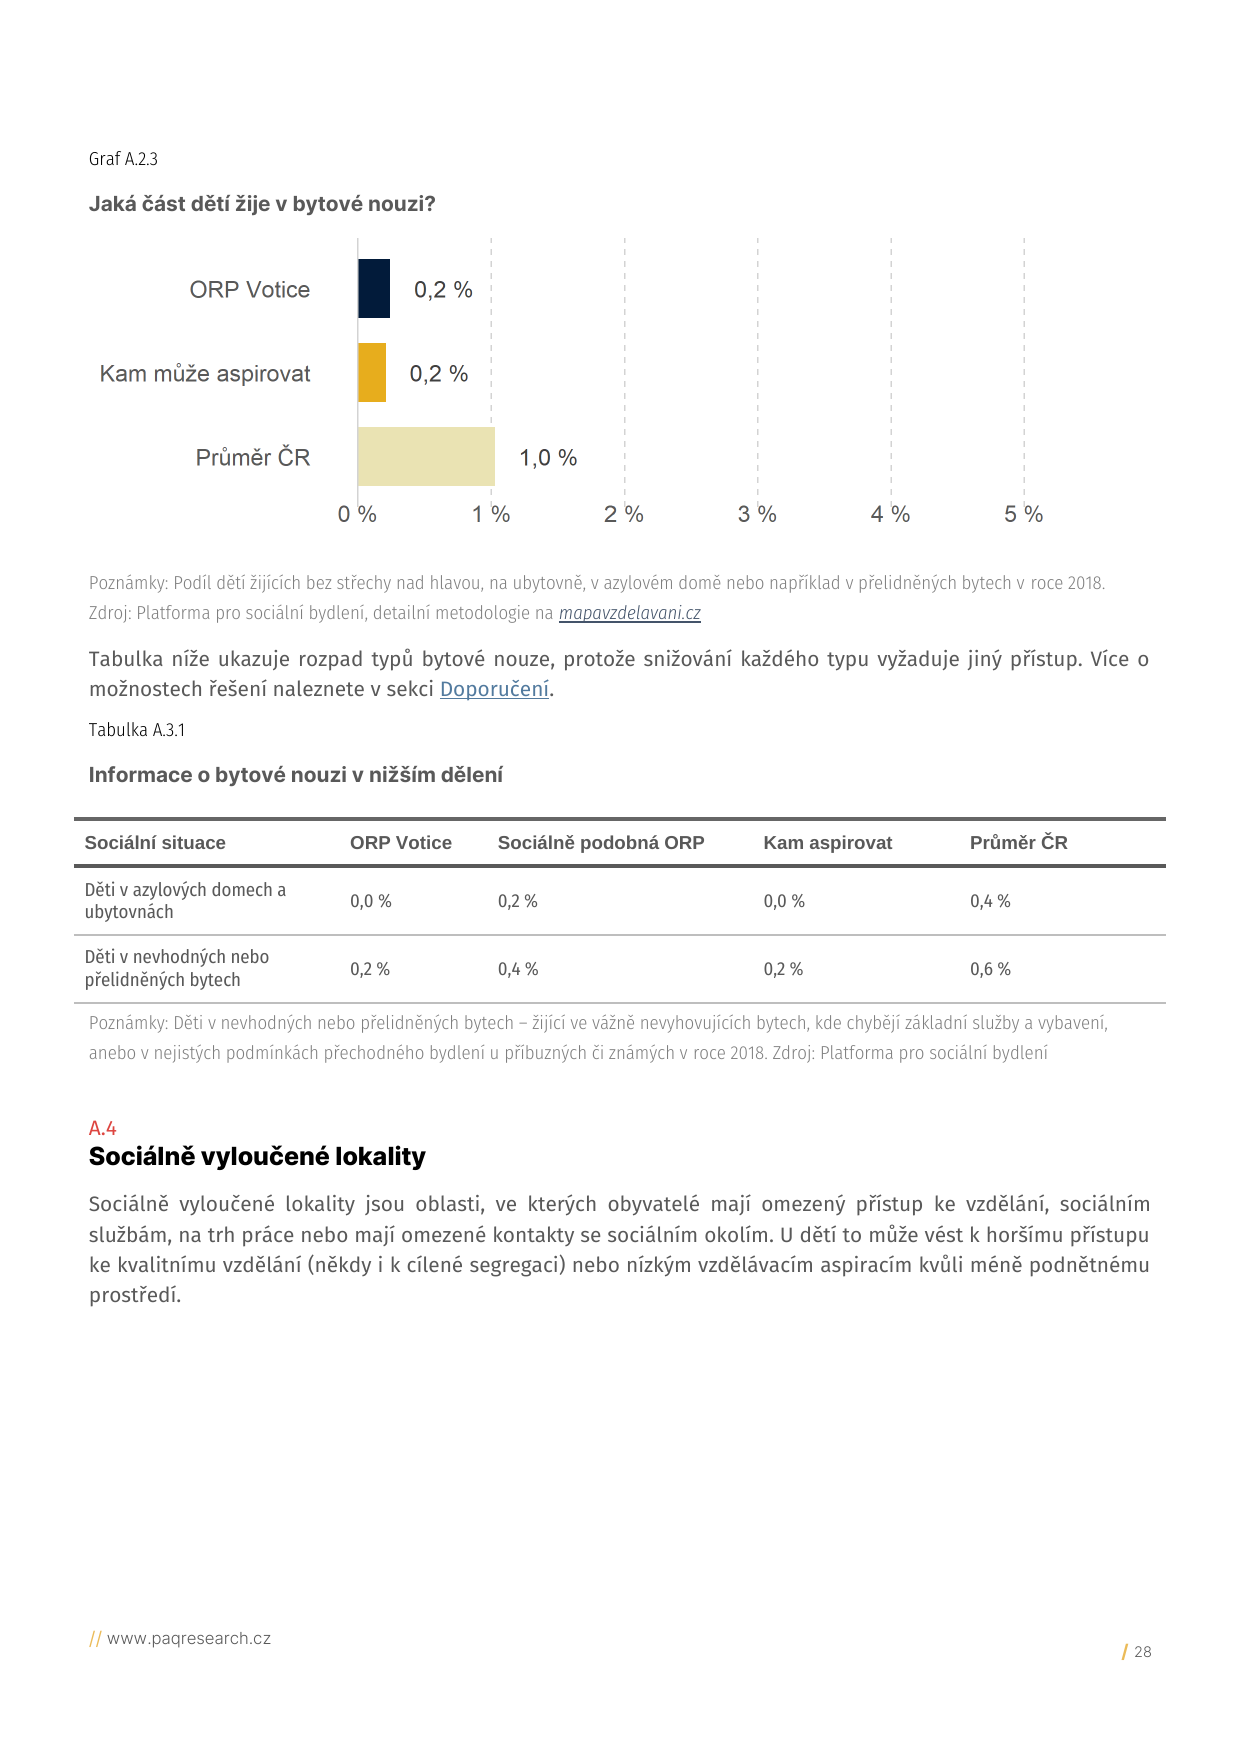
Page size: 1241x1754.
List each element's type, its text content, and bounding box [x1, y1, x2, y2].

text Jaká část dětí žije v bytové nouzi? [89, 186, 1152, 216]
table_cell Děti v nevhodných nebo přelidněných bytech [74, 936, 339, 1002]
table_cell Děti v azylových domech a ubytovnách [74, 868, 339, 934]
text A.4 [89, 1111, 1152, 1141]
table_cell 0,0 % [340, 868, 487, 934]
table_header Sociální situace [74, 821, 339, 864]
table_cell 0,2 % [487, 868, 753, 934]
text Tabulka níže ukazuje rozpad typů bytové nouze, protože snižování každého typu vyžaduje jiný přístup. Více o možnostech řešení naleznete v sekci Doporučení. [89, 641, 1152, 702]
table_cell 0,2 % [340, 936, 487, 1002]
table_cell 0,4 % [487, 936, 753, 1002]
table_header Průměr ČR [960, 821, 1166, 864]
table_header Kam aspirovat [753, 821, 959, 864]
table_cell 0,2 % [753, 936, 959, 1002]
table_cell 0,4 % [960, 868, 1166, 934]
text Informace o bytové nouzi v nižším dělení [89, 757, 1152, 787]
table_cell 0,0 % [753, 868, 959, 934]
text Poznámky: Podíl dětí žijících bez střechy nad hlavou, na ubytovně, v azylovém domě nebo například v přelidněných bytech v roce 2018. Zdroj: Platforma pro sociální bydlení, detailní metodologie na mapavzdelavani.cz [89, 564, 1152, 625]
subtitle Sociálně vyloučené lokality [89, 1141, 1152, 1172]
table_header ORP Votice [340, 821, 487, 864]
text Tabulka A.3.1 [89, 718, 1152, 741]
text Graf A.2.3 [89, 148, 1152, 170]
table_cell 0,6 % [960, 936, 1166, 1002]
text Sociálně vyloučené lokality jsou oblasti, ve kterých obyvatelé mají omezený přístup ke vzdělání, sociálním službám, na trh práce nebo mají omezené kontakty se sociálním okolím. U dětí to může vést k horšímu přístupu ke kvalitnímu vzdělání (někdy i k cílené segregaci) nebo nízkým vzdělávacím aspiracím kvůli méně podnětnému prostředí. [89, 1187, 1152, 1308]
picture [88, 216, 1139, 548]
text Poznámky: Děti v nevhodných nebo přelidněných bytech – žijící ve vážně nevyhovujících bytech, kde chybějí základní služby a vybavení, anebo v nejistých podmínkách přechodného bydlení u příbuzných či známých v roce 2018. Zdroj: Platforma pro sociální bydlení [89, 1004, 1152, 1064]
table_header Sociálně podobná ORP [487, 821, 753, 864]
